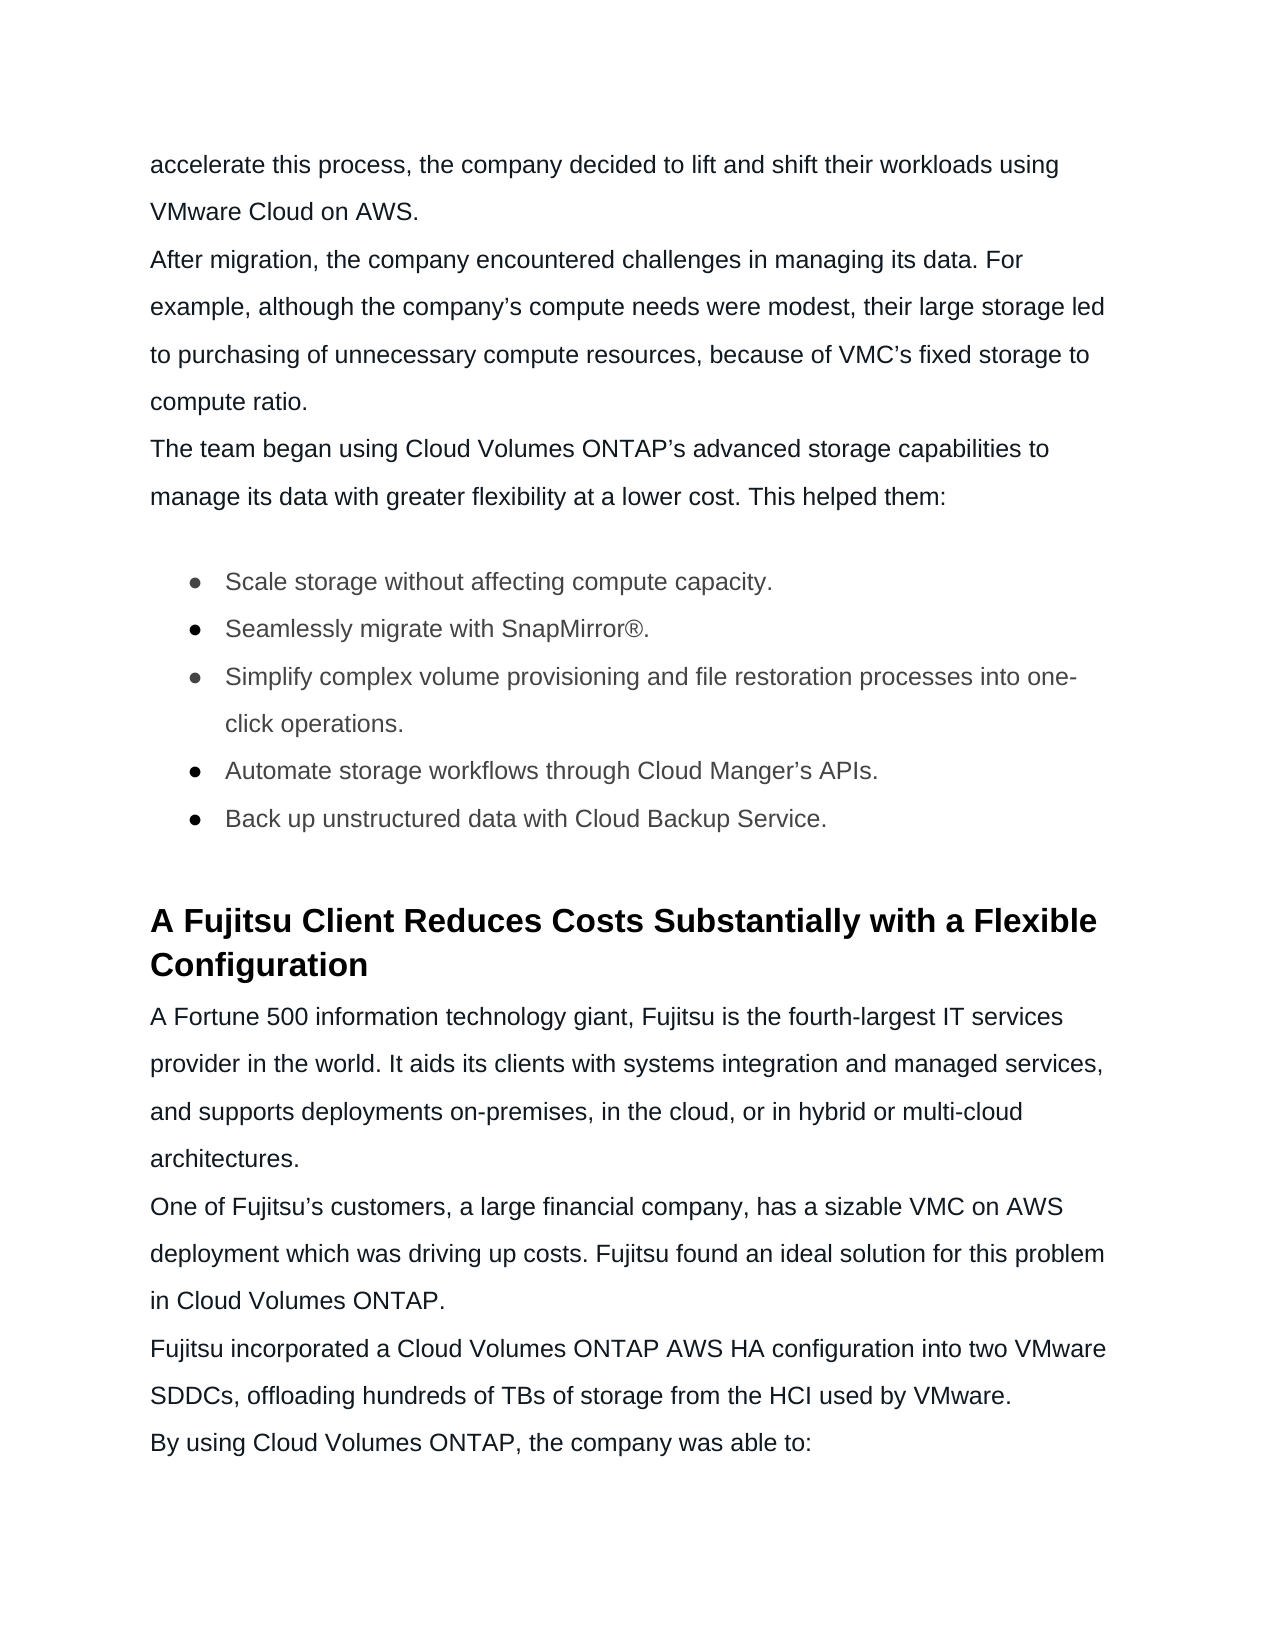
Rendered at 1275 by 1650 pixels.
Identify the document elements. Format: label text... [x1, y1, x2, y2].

text A Fortune 500 information technology giant, Fujitsu is the fourth-largest IT services provider in the world. It aids its clients with systems integration and managed services, and supports deployments on-premises, in the cloud, or in hybrid or multi-cloud architectures. [150, 1002, 1125, 1173]
list Seamlessly migrate with SnapMirror®. [187, 614, 1125, 643]
subtitle A Fujitsu Client Reduces Costs Substantially with a Flexible Configuration [150, 901, 1125, 984]
text One of Fujitsu’s customers, a large financial company, has a sizable VMC on AWS deployment which was driving up costs. Fujitsu found an ideal solution for this problem in Cloud Volumes ONTAP. [150, 1191, 1125, 1315]
text Fujitsu incorporated a Cloud Volumes ONTAP AWS HA configuration into two VMware SDDCs, offloading hundreds of TBs of storage from the HCI used by VMware. [150, 1334, 1125, 1410]
list Simplify complex volume provisioning and file restoration processes into one-click operations. [187, 661, 1125, 738]
list Scale storage without affecting compute capacity. [187, 567, 1125, 595]
text The team began using Cloud Volumes ONTAP’s advanced storage capabilities to manage its data with greater flexibility at a lower cost. This helped them: [150, 434, 1125, 548]
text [150, 150, 1125, 226]
list Back up unstructured data with Cloud Backup Service. [187, 804, 1125, 845]
list Automate storage workflows through Cloud Manger’s APIs. [187, 756, 1125, 785]
text After migration, the company encountered challenges in managing its data. For example, although the company’s compute needs were modest, their large storage led to purchasing of unnecessary compute resources, because of VMC’s fixed storage to compute ratio. [150, 245, 1125, 416]
text By using Cloud Volumes ONTAP, the company was able to: [150, 1428, 1125, 1495]
